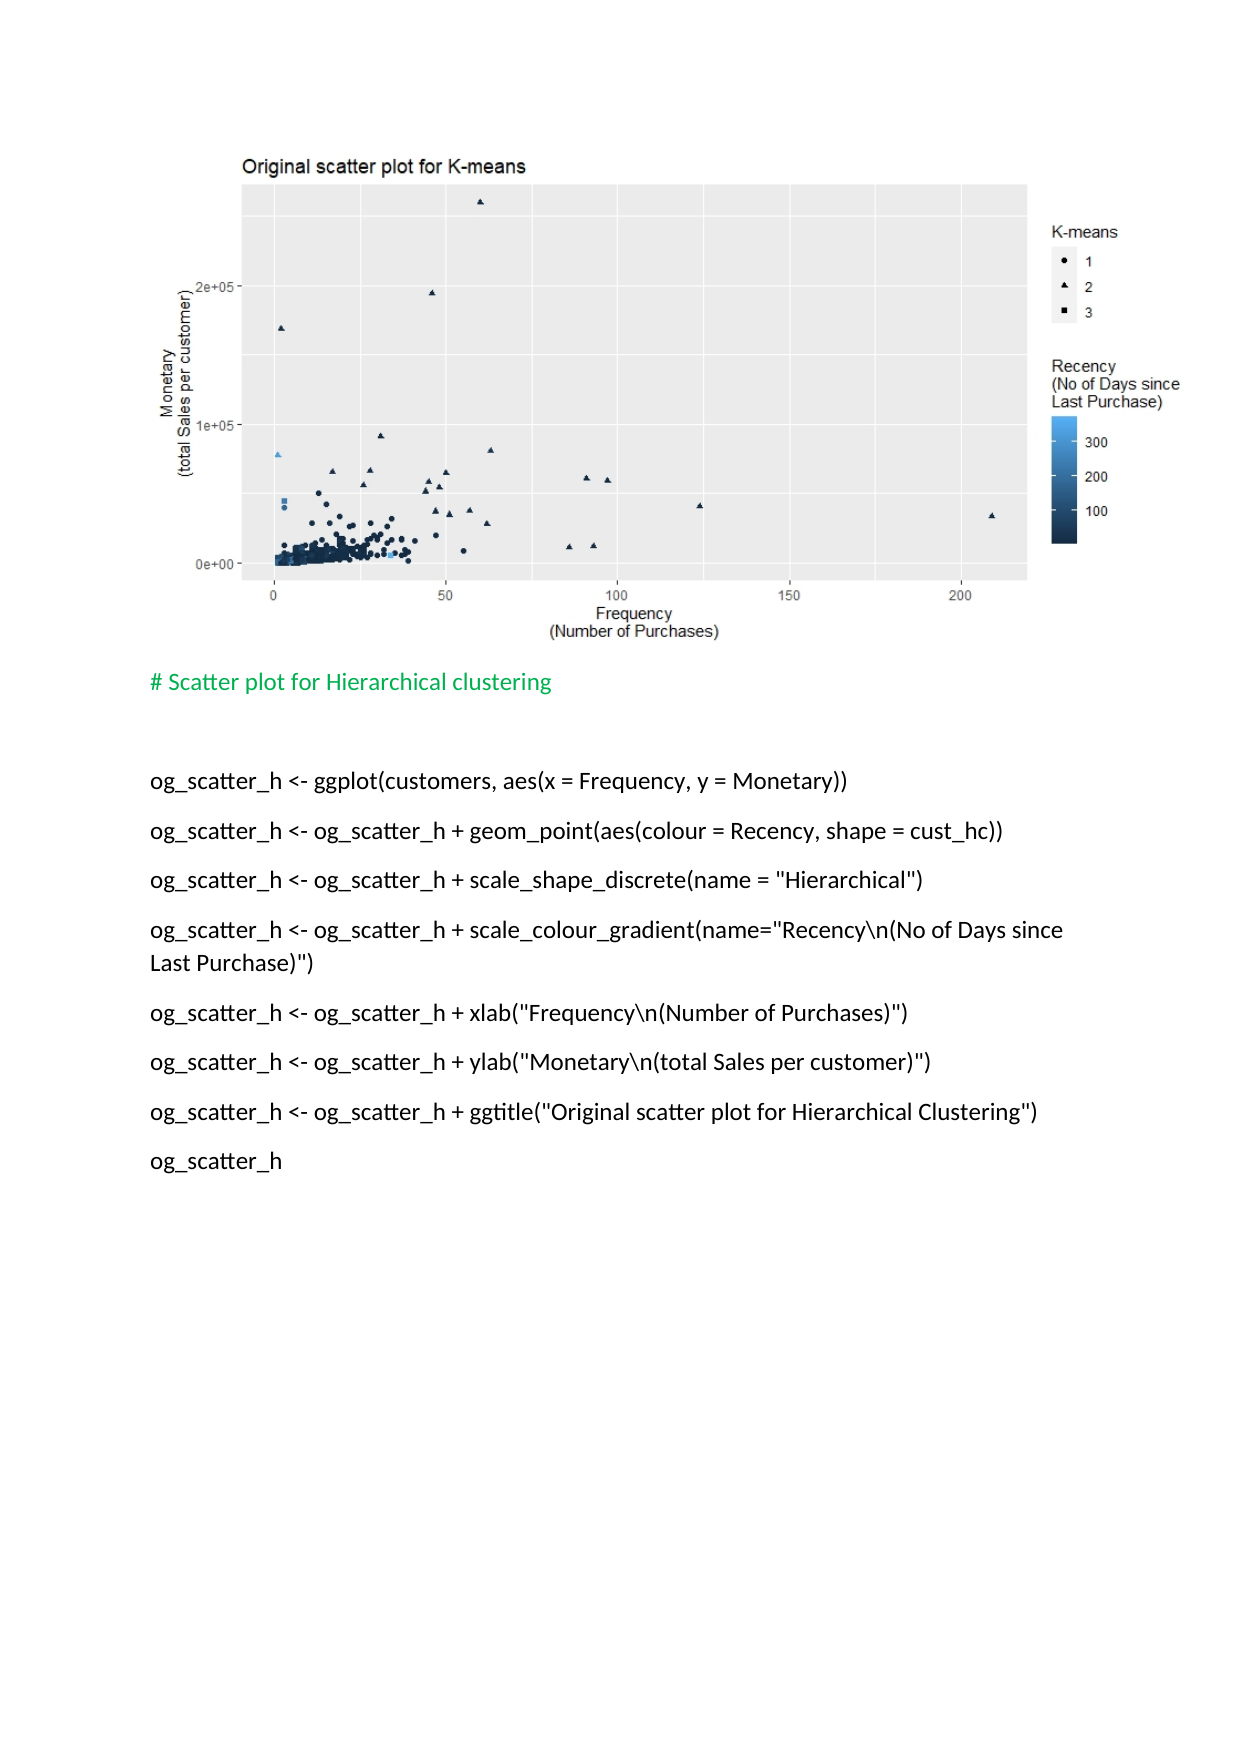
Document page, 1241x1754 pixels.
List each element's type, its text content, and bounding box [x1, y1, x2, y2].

text # Scatter plot for Hierarchical clustering [150, 666, 1090, 697]
text og_scatter_h <- og_scatter_h + geom_point(aes(colour = Recency, shape = cust_hc)) [150, 815, 1090, 846]
text og_scatter_h <- ggplot(customers, aes(x = Frequency, y = Monetary)) [150, 766, 1090, 796]
picture [150, 150, 1201, 648]
text og_scatter_h <- og_scatter_h + scale_colour_gradient(name="Recency\n(No of Days since Last Purchase)") [150, 914, 1090, 978]
text og_scatter_h <- og_scatter_h + scale_shape_discrete(name = "Hierarchical") [150, 865, 1090, 895]
text og_scatter_h [150, 1146, 1090, 1176]
text og_scatter_h <- og_scatter_h + xlab("Frequency\n(Number of Purchases)") [150, 997, 1090, 1027]
text og_scatter_h <- og_scatter_h + ylab("Monetary\n(total Sales per customer)") [150, 1046, 1090, 1077]
text og_scatter_h <- og_scatter_h + ggtitle("Original scatter plot for Hierarchical Clustering") [150, 1096, 1090, 1126]
